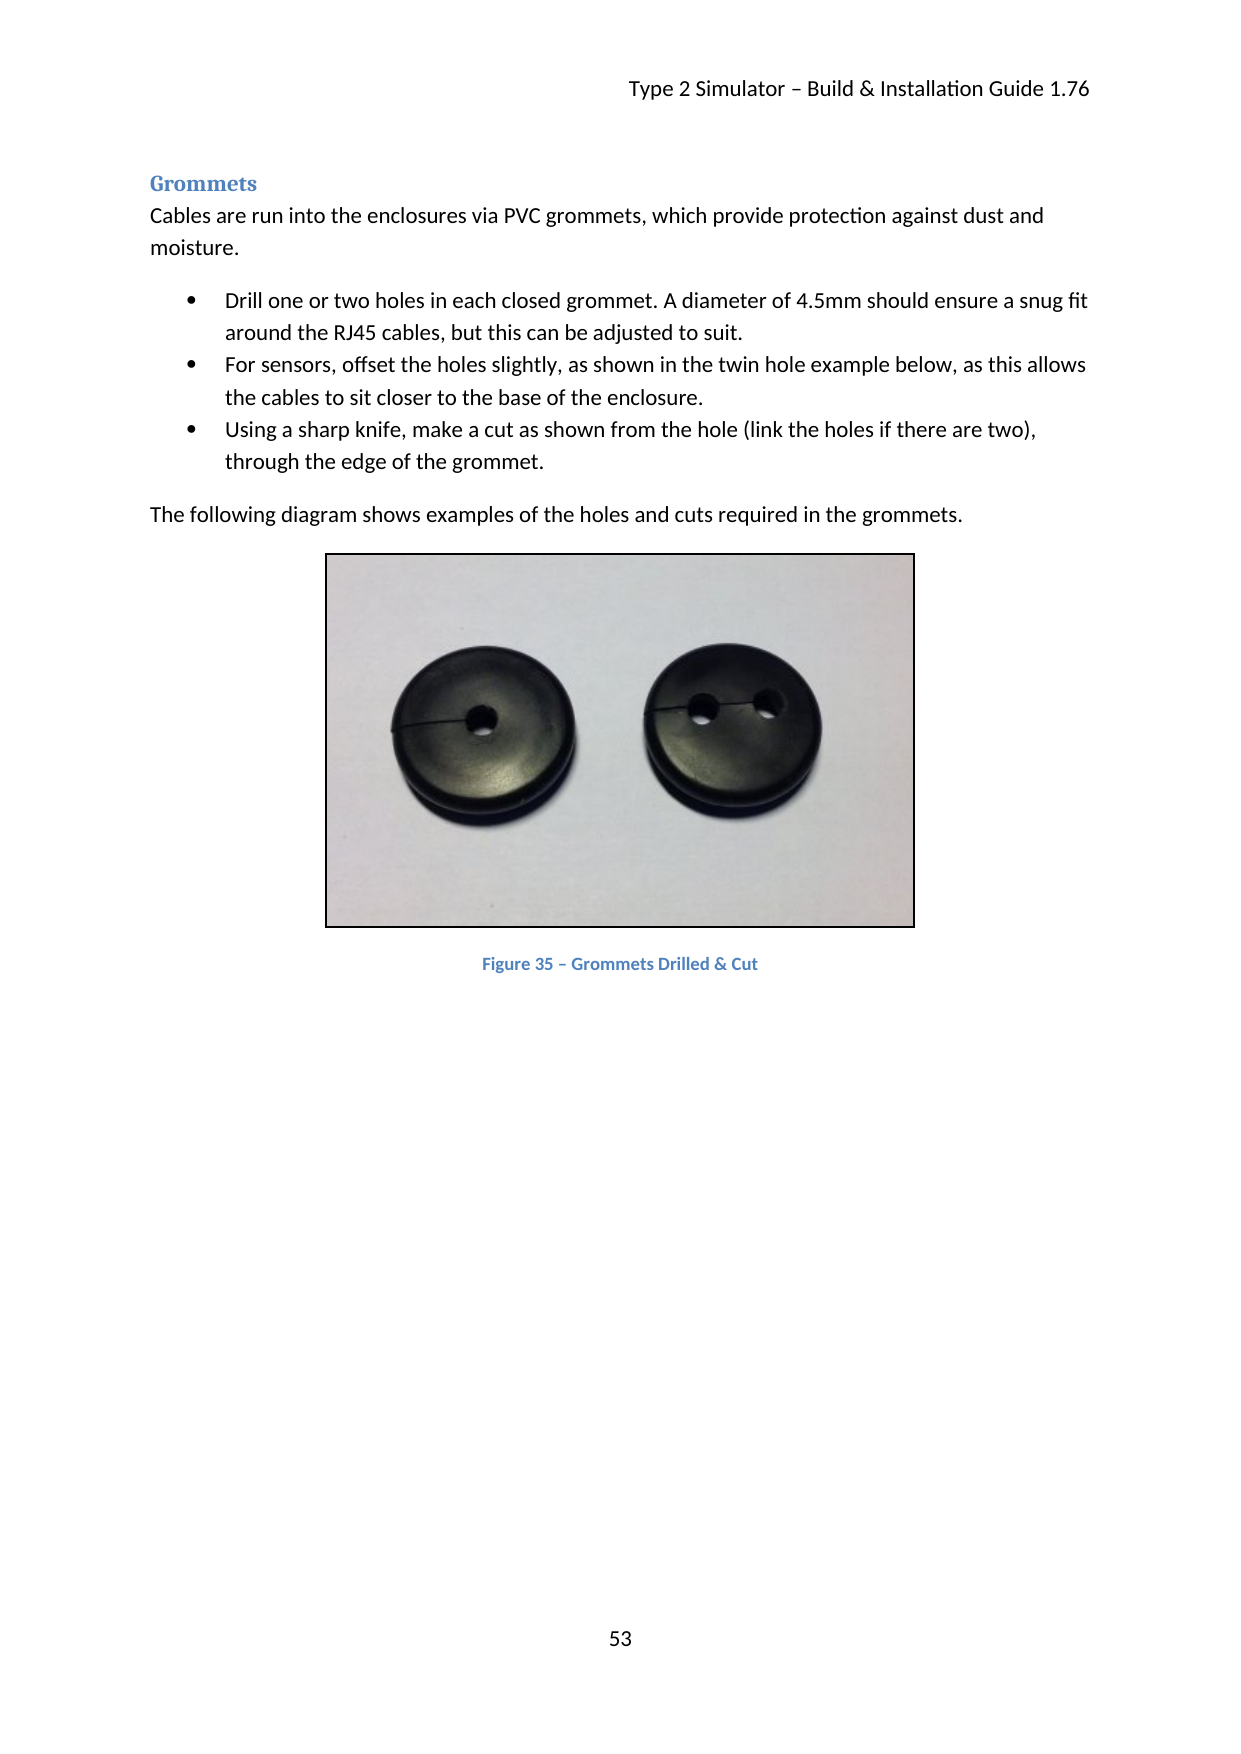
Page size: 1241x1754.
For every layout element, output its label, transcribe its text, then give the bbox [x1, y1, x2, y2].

text Figure 35 – Grommets Drilled & Cut [150, 953, 1090, 976]
list Drill one or two holes in each closed grommet. A diameter of 4.5mm should ensure a snug fit around the RJ45 cables, but this can be adjusted to suit. [187, 286, 1090, 346]
list Using a sharp knife, make a cut as shown from the hole (link the holes if there are two), through the edge of the grommet. [187, 415, 1090, 475]
list For sensors, offset the holes slightly, as shown in the twin hole example below, as this allows the cables to sit closer to the base of the enclosure. [187, 351, 1090, 411]
text The following diagram shows examples of the holes and cuts required in the grommets. [150, 500, 1090, 528]
text Cables are run into the enclosures via PVC grommets, which provide protection against dust and moisture. [150, 201, 1090, 261]
picture [327, 555, 913, 926]
subtitle Grommets [150, 171, 1090, 197]
